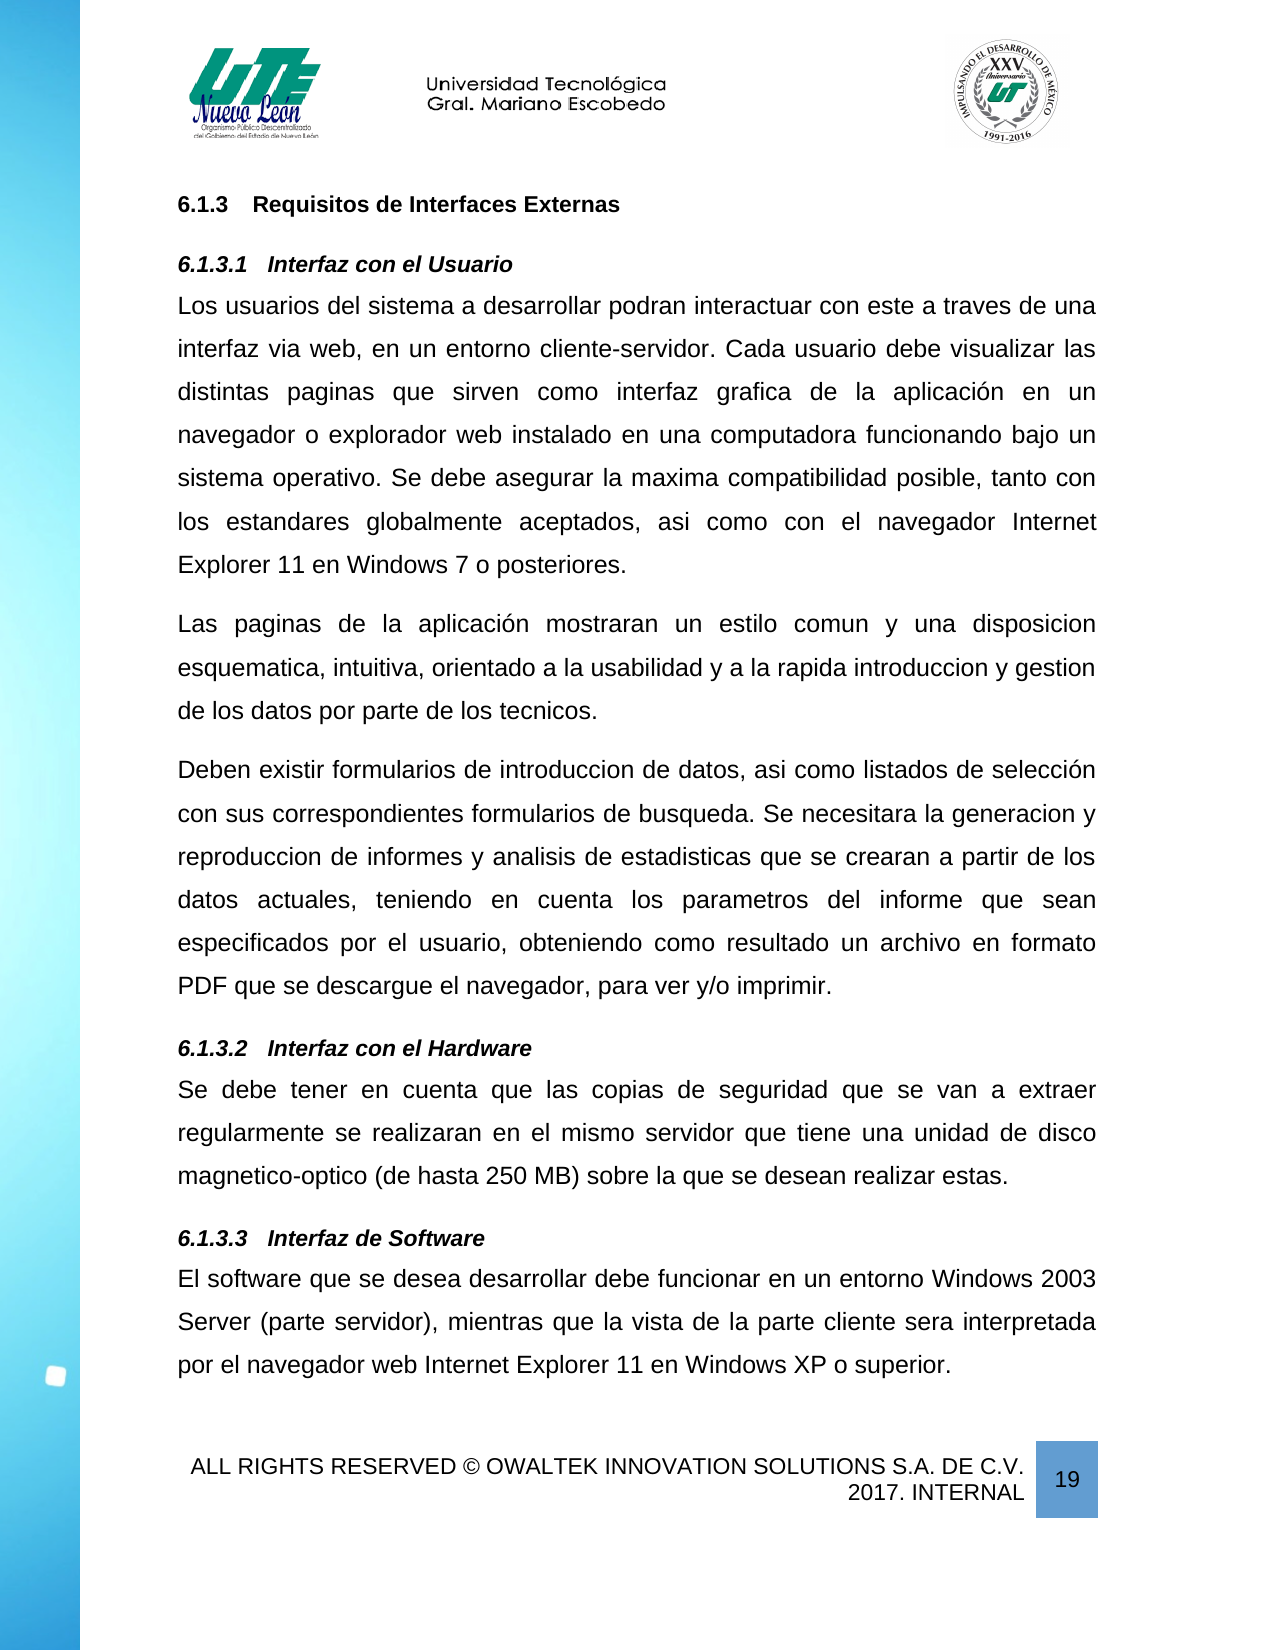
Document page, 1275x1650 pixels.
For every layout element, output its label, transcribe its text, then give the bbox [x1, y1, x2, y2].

subtitle Requisitos de Interfaces Externas [177, 191, 1098, 217]
picture [0, 0, 80, 1650]
text Las paginas de la aplicación mostraran un estilo comun y una disposicion esquematica, intuitiva, orientado a la usabilidad y a la rapida introduccion y gestion de los datos por parte de los tecnicos. [177, 609, 1098, 724]
text Se debe tener en cuenta que las copias de seguridad que se van a extraer regularmente se realizaran en el mismo servidor que tiene una unidad de disco magnetico-optico (de hasta 250 MB) sobre la que se desean realizar estas. [177, 1074, 1098, 1189]
text Los usuarios del sistema a desarrollar podran interactuar con este a traves de una interfaz via web, en un entorno cliente-servidor. Cada usuario debe visualizar las distintas paginas que sirven como interfaz grafica de la aplicación en un navegador o explorador web instalado en una computadora funcionando bajo un sistema operativo. Se debe asegurar la maxima compatibilidad posible, tanto con los estandares globalmente aceptados, asi como con el navegador Internet Explorer 11 en Windows 7 o posteriores. [177, 291, 1098, 578]
subtitle Interfaz con el Hardware [177, 1035, 1098, 1061]
picture [945, 34, 1071, 148]
picture [177, 48, 775, 138]
subtitle Interfaz de Software [177, 1225, 1098, 1251]
text El software que se desea desarrollar debe funcionar en un entorno Windows 2003 Server (parte servidor), mientras que la vista de la parte cliente sera interpretada por el navegador web Internet Explorer 11 en Windows XP o superior. [177, 1264, 1098, 1379]
subtitle Interfaz con el Usuario [177, 251, 1098, 278]
text Deben existir formularios de introduccion de datos, asi como listados de selección con sus correspondientes formularios de busqueda. Se necesitara la generacion y reproduccion de informes y analisis de estadisticas que se crearan a partir de los datos actuales, teniendo en cuenta los parametros del informe que sean especificados por el usuario, obteniendo como resultado un archivo en formato PDF que se descargue el navegador, para ver y/o imprimir. [177, 756, 1098, 1000]
